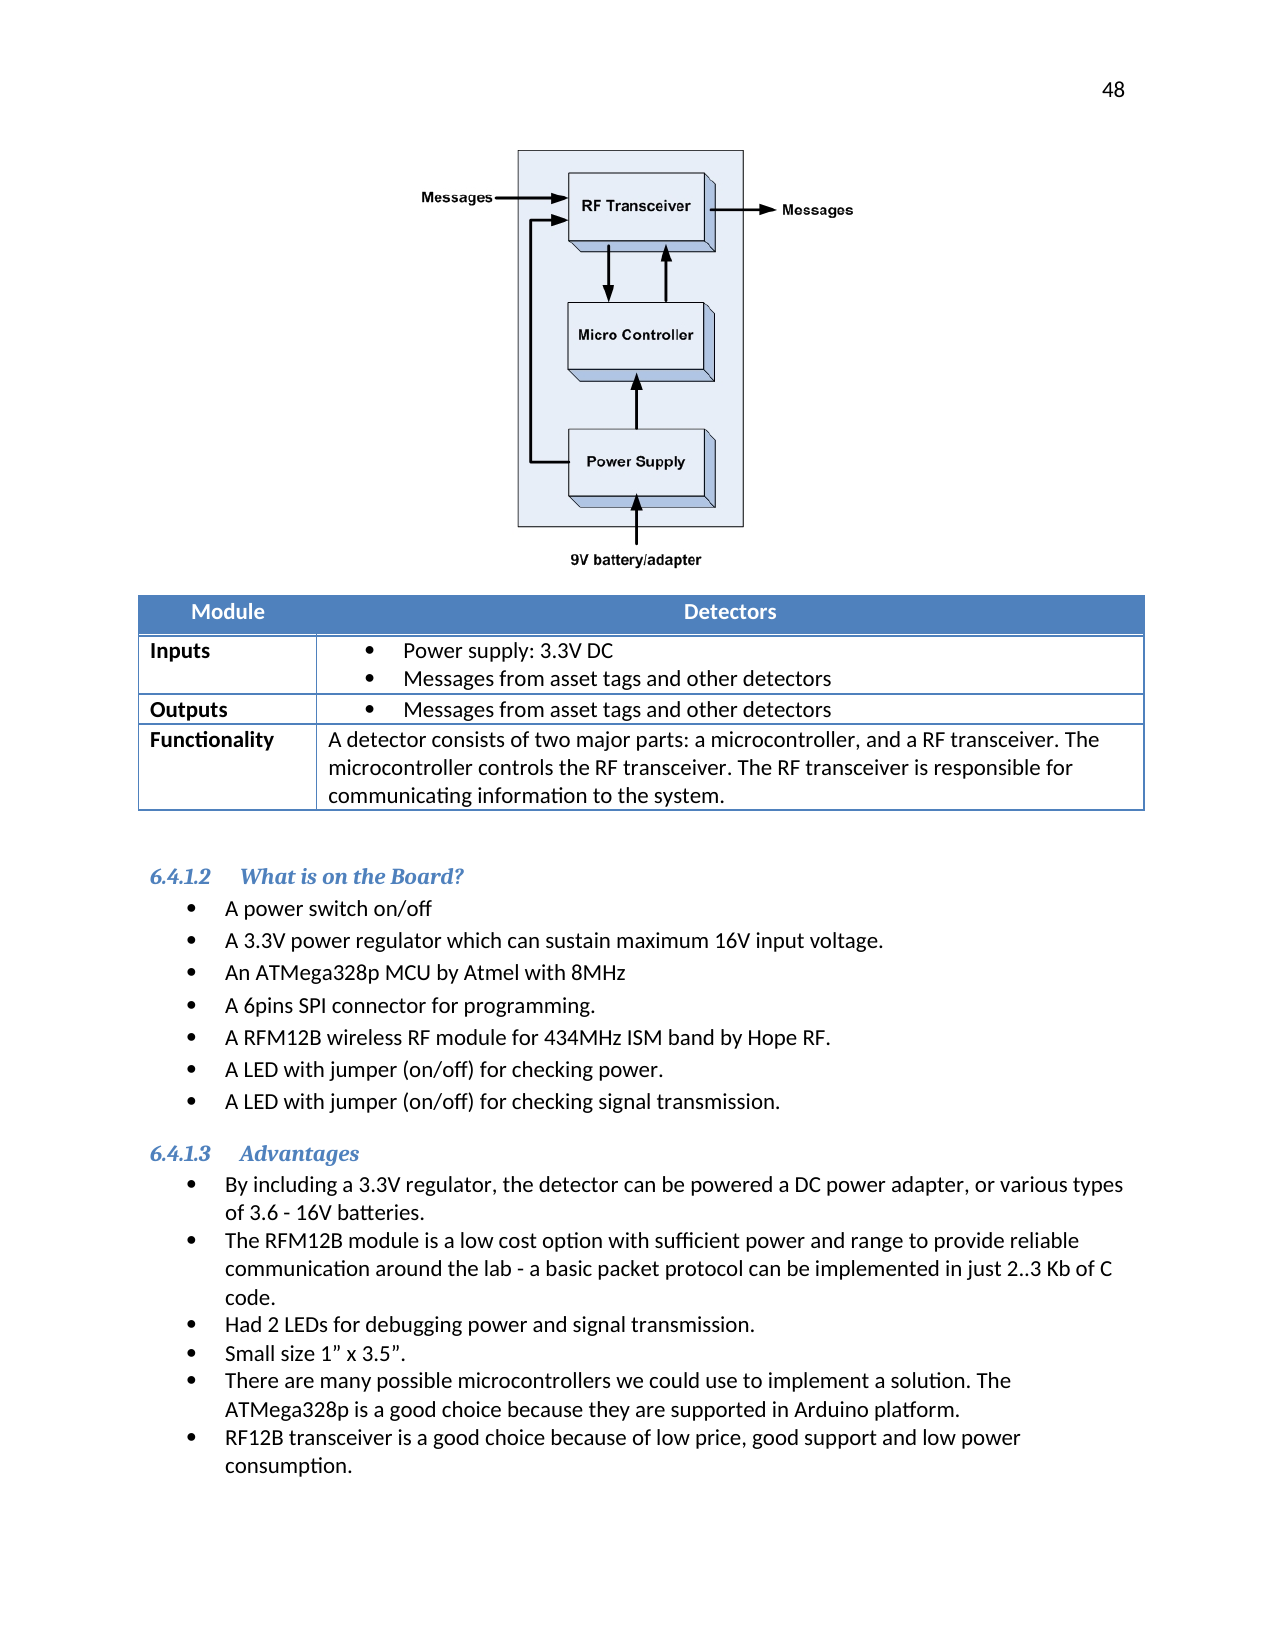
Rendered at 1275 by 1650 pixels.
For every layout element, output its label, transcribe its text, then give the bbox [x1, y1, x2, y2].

list A 6pins SPI connector for programming. [187, 991, 1125, 1019]
subtitle Advantages [150, 1140, 1125, 1167]
picture [421, 150, 854, 570]
table_cell Inputs [139, 637, 316, 693]
list An ATMega328p MCU by Atmel with 8MHz [187, 958, 1125, 987]
list A power switch on/off [187, 894, 1125, 922]
table_cell Power supply: 3.3V DC Messages from asset tags and other detectors [317, 637, 1143, 693]
table_cell A detector consists of two major parts: a microcontroller, and a RF transceiver. The microcontroller controls the RF transceiver. The RF transceiver is responsible for communicating information to the system. [317, 725, 1143, 809]
list There are many possible microcontrollers we could use to implement a solution. The ATMega328p is a good choice because they are supported in Arduino platform. [187, 1367, 1125, 1423]
list The RFM12B module is a low cost option with sufficient power and range to provide reliable communication around the lab - a basic packet protocol can be implemented in just 2..3 Kb of C code. [187, 1227, 1125, 1311]
list Had 2 LEDs for debugging power and signal transmission. [187, 1311, 1125, 1339]
table_cell Functionality [139, 725, 316, 809]
list A RFM12B wireless RF module for 434MHz ISM band by Hope RF. [187, 1023, 1125, 1051]
list By including a 3.3V regulator, the detector can be powered a DC power adapter, or various types of 3.6 - 16V batteries. [187, 1171, 1125, 1227]
table_header Module [139, 597, 316, 634]
table_cell Messages from asset tags and other detectors [317, 695, 1143, 723]
list RF12B transceiver is a good choice because of low price, good support and low power consumption. [187, 1423, 1125, 1479]
subtitle What is on the Board? [150, 864, 1125, 890]
list A LED with jumper (on/off) for checking power. [187, 1055, 1125, 1083]
list A 3.3V power regulator which can sustain maximum 16V input voltage. [187, 926, 1125, 954]
table_cell Outputs [139, 695, 316, 723]
list A LED with jumper (on/off) for checking signal transmission. [187, 1087, 1125, 1115]
table_header Detectors [317, 597, 1143, 634]
list Small size 1” x 3.5”. [187, 1339, 1125, 1367]
